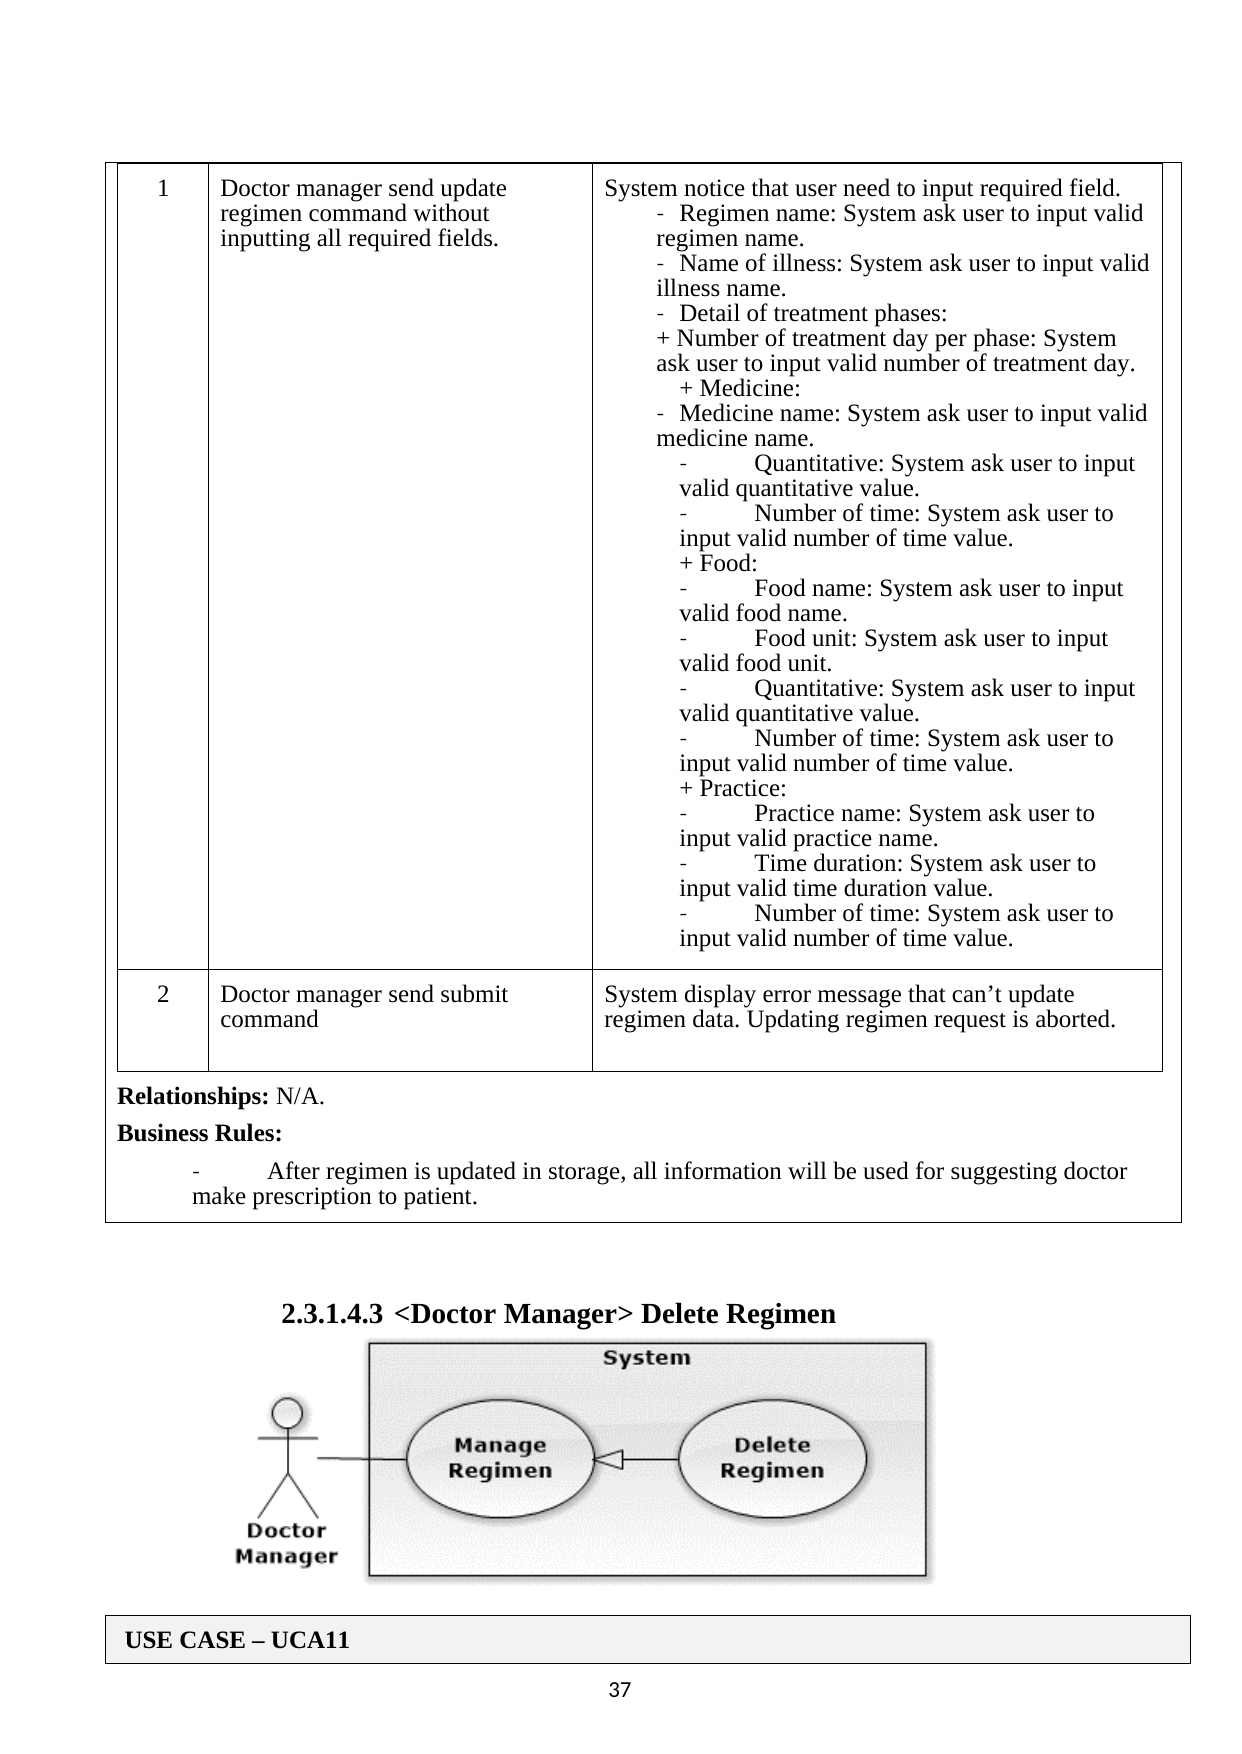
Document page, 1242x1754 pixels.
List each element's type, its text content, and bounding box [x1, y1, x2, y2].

table_header USE CASE – UCA11 [106, 1616, 1190, 1663]
subtitle <Doctor Manager> Delete Regimen [214, 1296, 1146, 1329]
picture [225, 1335, 966, 1615]
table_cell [106, 163, 1181, 1222]
